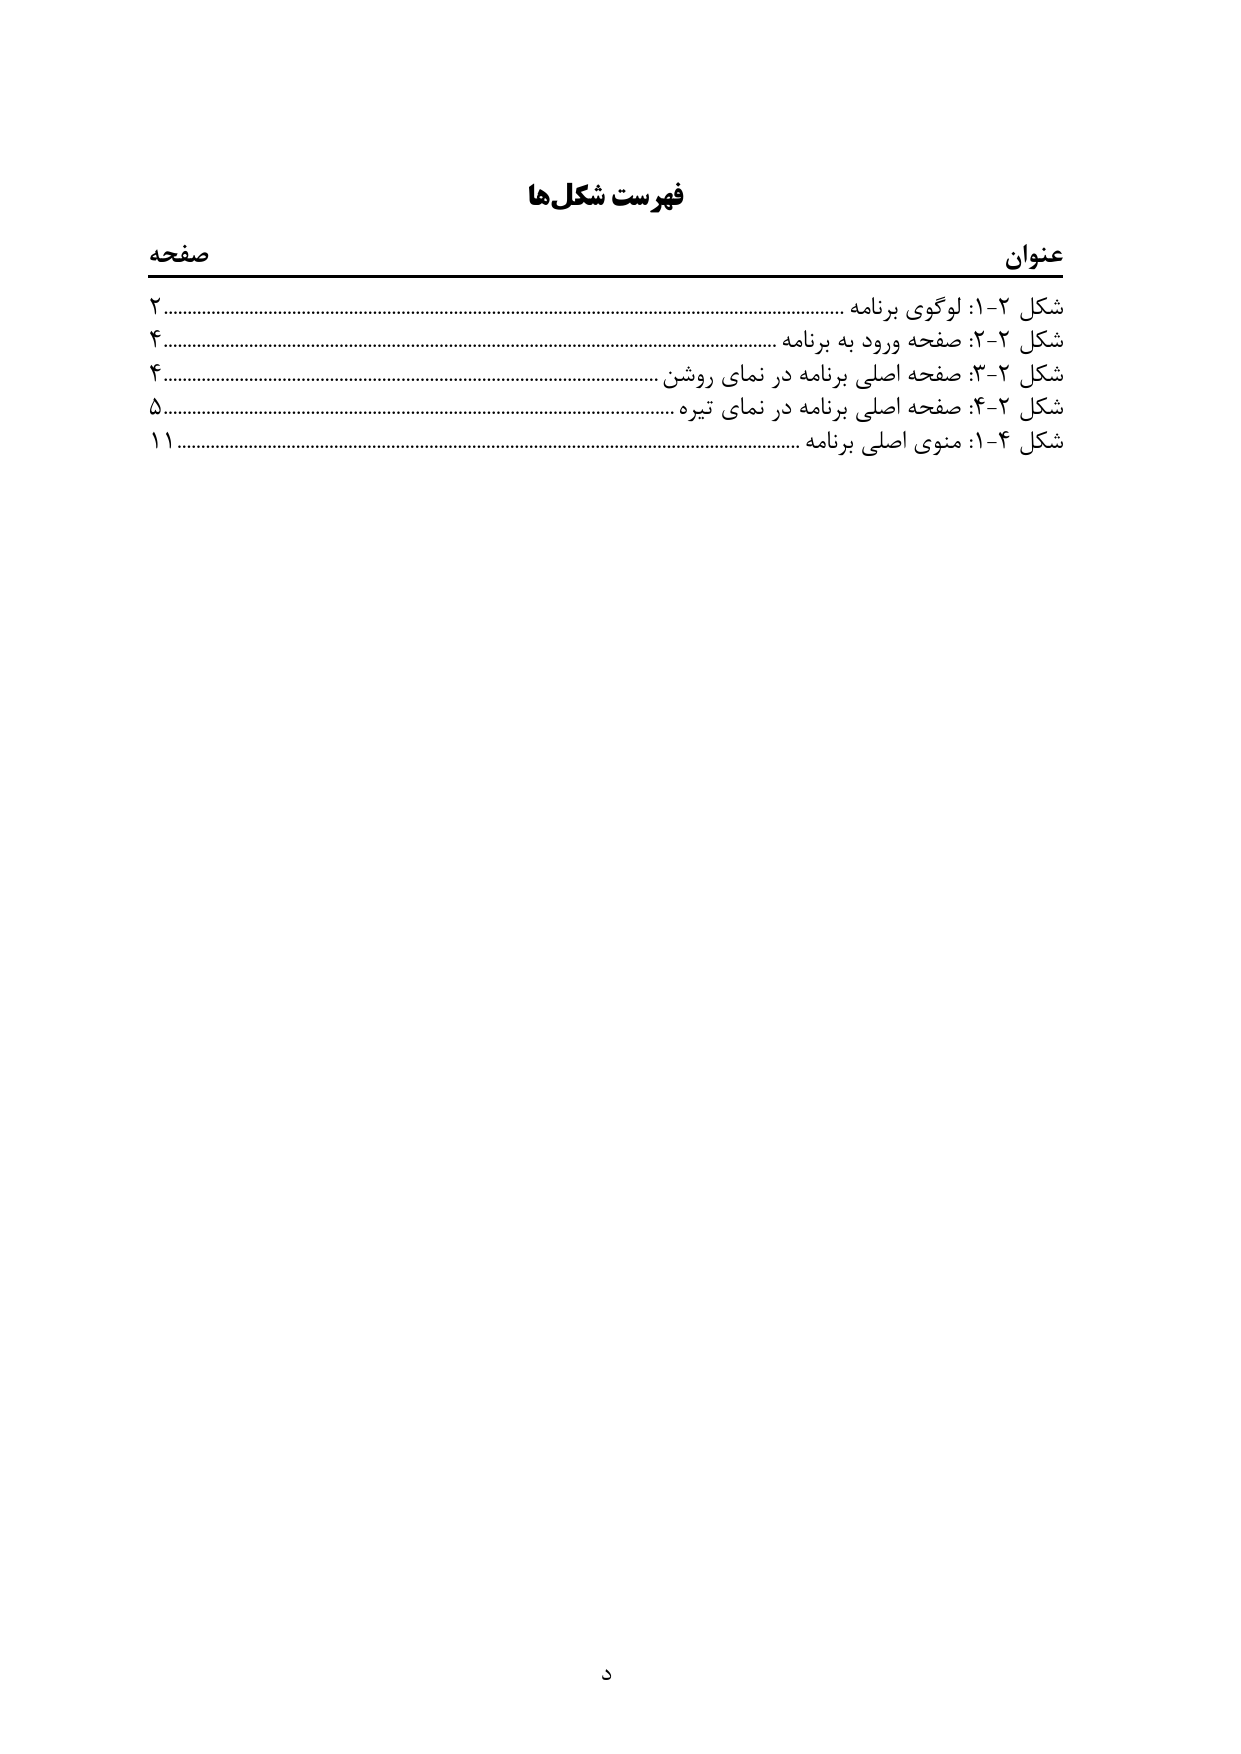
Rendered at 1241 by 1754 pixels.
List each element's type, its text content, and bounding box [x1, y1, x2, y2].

text شکل ‏2-4: صفحه اصلی برنامه در نمای تیره 5 [148, 396, 1063, 425]
text شکل ‏2-3: صفحه اصلی برنامه در نمای روشن 4 [148, 362, 1063, 391]
text شکل ‏2-1: لوگوی برنامه 2 [148, 295, 1063, 324]
text شکل ‏4-1: منوی اصلی برنامه 11 [148, 429, 1063, 458]
text شکل ‏2-2: صفحه ورود به برنامه 4 [148, 328, 1063, 358]
subtitle فهرست شکل‌‌ها [148, 185, 1063, 214]
text عنوان صفحه [148, 244, 1063, 275]
